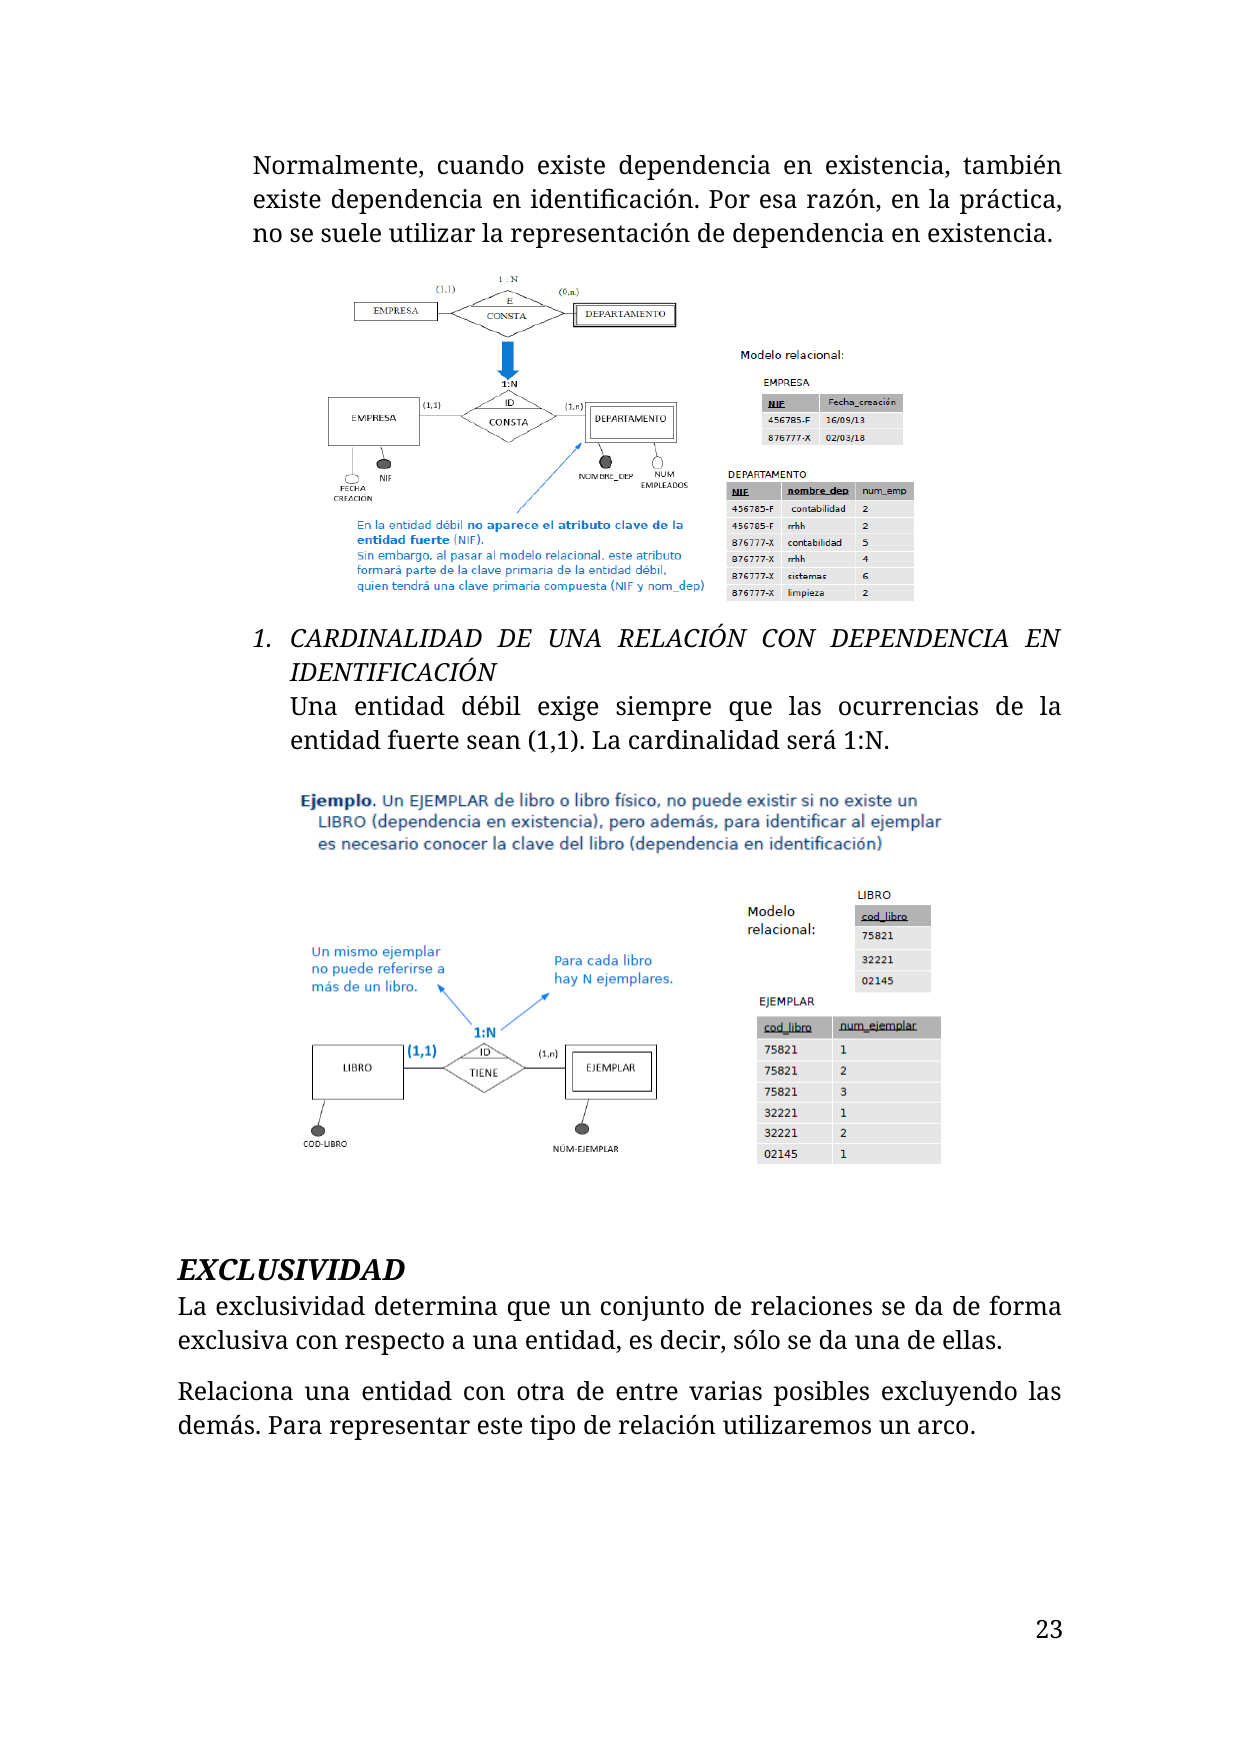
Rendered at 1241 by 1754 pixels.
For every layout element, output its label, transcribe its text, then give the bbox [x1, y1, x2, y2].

picture [320, 266, 920, 605]
text Relaciona una entidad con otra de entre varias posibles excluyendo las demás. Para representar este tipo de relación utilizaremos un arco. [177, 1373, 1063, 1442]
list Normalmente, cuando existe dependencia en existencia, también existe dependencia en identificación. Por esa razón, en la práctica, no se suele utilizar la representación de dependencia en existencia. [252, 148, 1063, 250]
picture [289, 882, 951, 1174]
picture [290, 773, 950, 867]
subtitle EXCLUSIVIDAD [177, 1249, 1063, 1289]
text La exclusividad determina que un conjunto de relaciones se da de forma exclusiva con respecto a una entidad, es decir, sólo se da una de ellas. [177, 1289, 1063, 1357]
list CARDINALIDAD DE UNA RELACIÓN CON DEPENDENCIA EN IDENTIFICACIÓN [252, 621, 1063, 689]
text Una entidad débil exige siempre que las ocurrencias de la entidad fuerte sean (1,1). La cardinalidad será 1:N. [290, 689, 1063, 757]
